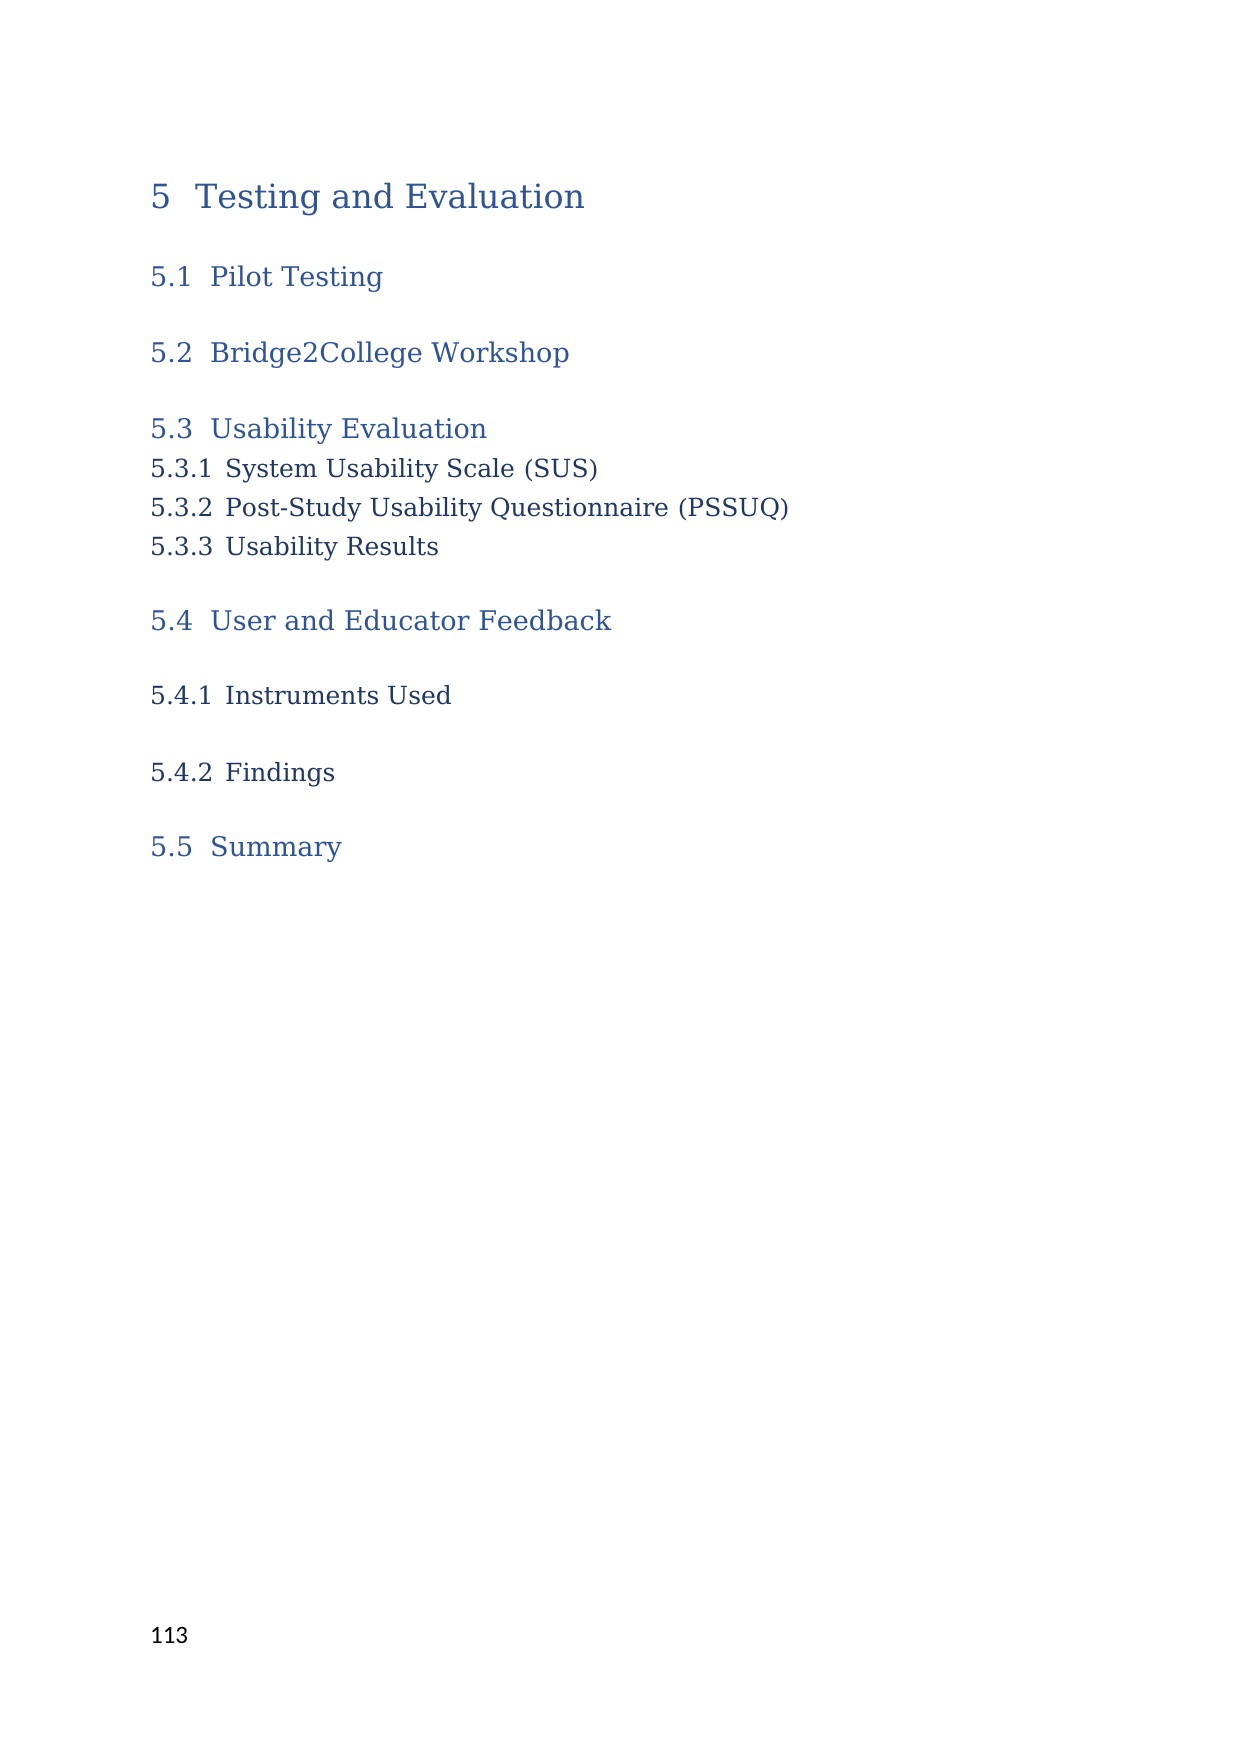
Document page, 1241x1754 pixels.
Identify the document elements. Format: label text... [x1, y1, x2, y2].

subtitle User and Educator Feedback [150, 603, 1090, 636]
subtitle Findings [150, 757, 1090, 787]
subtitle Post-Study Usability Questionnaire (PSSUQ) [150, 492, 1090, 522]
subtitle Bridge2College Workshop [150, 336, 1090, 368]
subtitle Usability Evaluation [150, 411, 1090, 444]
subtitle System Usability Scale (SUS) [150, 453, 1090, 483]
subtitle Instruments Used [150, 679, 1090, 709]
subtitle Usability Results [150, 530, 1090, 560]
subtitle Pilot Testing [150, 259, 1090, 292]
subtitle Summary [150, 830, 1090, 862]
subtitle Testing and Evaluation [150, 175, 1090, 215]
